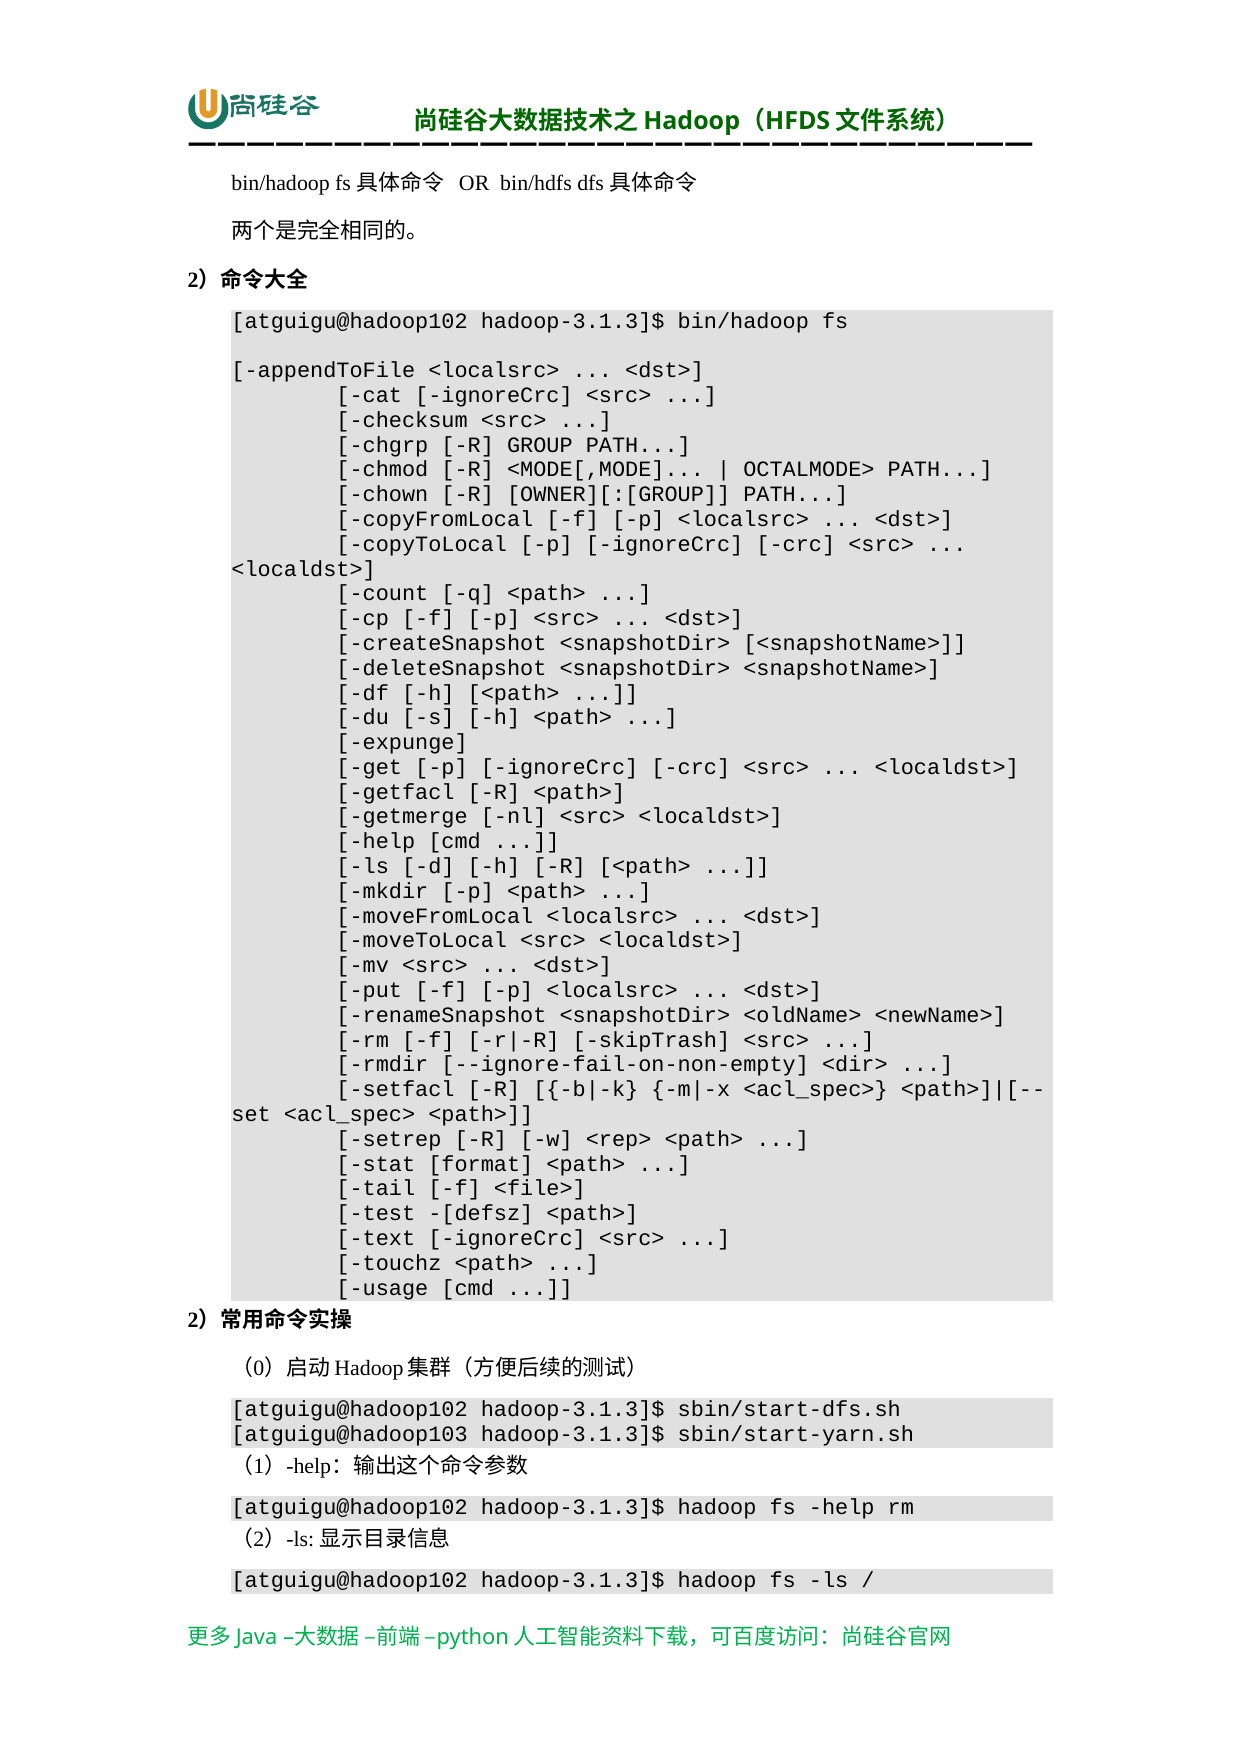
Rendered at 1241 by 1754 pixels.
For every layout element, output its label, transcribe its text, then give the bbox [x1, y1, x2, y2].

text [atguigu@hadoop102 hadoop-3.1.3]$ hadoop fs -help rm [231, 1496, 1053, 1521]
text [-createSnapshot <snapshotDir> [<snapshotName>]] [231, 632, 1053, 657]
text [-rmdir [--ignore-fail-on-non-empty] <dir> ...] [231, 1053, 1053, 1078]
text [atguigu@hadoop102 hadoop-3.1.3]$ sbin/start-dfs.sh [231, 1398, 1053, 1423]
text [-test -[defsz] <path>] [231, 1202, 1053, 1227]
text [-getfacl [-R] <path>] [231, 781, 1053, 806]
text bin/hadoop fs 具体命令 OR bin/hdfs dfs 具体命令 [187, 165, 1053, 197]
text [-copyToLocal [-p] [-ignoreCrc] [-crc] <src> ... <localdst>] [231, 533, 1053, 582]
text 2）命令大全 [187, 261, 1053, 294]
text [-copyFromLocal [-f] [-p] <localsrc> ... <dst>] [231, 508, 1053, 533]
text [-appendToFile <localsrc> ... <dst>] [231, 359, 1053, 384]
text [atguigu@hadoop103 hadoop-3.1.3]$ sbin/start-yarn.sh [231, 1423, 1053, 1448]
text [-du [-s] [-h] <path> ...] [231, 706, 1053, 731]
text [-deleteSnapshot <snapshotDir> <snapshotName>] [231, 657, 1053, 682]
text [-getmerge [-nl] <src> <localdst>] [231, 806, 1053, 830]
text [atguigu@hadoop102 hadoop-3.1.3]$ bin/hadoop fs [231, 310, 1053, 334]
picture [187, 88, 320, 130]
text [-tail [-f] <file>] [231, 1177, 1053, 1202]
text [-moveFromLocal <localsrc> ... <dst>] [231, 905, 1053, 929]
text [-setrep [-R] [-w] <rep> <path> ...] [231, 1128, 1053, 1153]
text （1）-help：输出这个命令参数 [187, 1448, 1053, 1480]
text [-rm [-f] [-r|-R] [-skipTrash] <src> ...] [231, 1029, 1053, 1053]
text [-renameSnapshot <snapshotDir> <oldName> <newName>] [231, 1004, 1053, 1029]
text [-ls [-d] [-h] [-R] [<path> ...]] [231, 855, 1053, 880]
text [-chown [-R] [OWNER][:[GROUP]] PATH...] [231, 483, 1053, 508]
text [-moveToLocal <src> <localdst>] [231, 929, 1053, 954]
text [-stat [format] <path> ...] [231, 1153, 1053, 1177]
text [-count [-q] <path> ...] [231, 582, 1053, 607]
text （2）-ls: 显示目录信息 [187, 1521, 1053, 1553]
text [-setfacl [-R] [{-b|-k} {-m|-x <acl_spec>} <path>]|[--set <acl_spec> <path>]] [231, 1078, 1053, 1128]
text [-usage [cmd ...]] [231, 1277, 1053, 1301]
text [-df [-h] [<path> ...]] [231, 682, 1053, 706]
text [-expunge] [231, 731, 1053, 756]
text [-put [-f] [-p] <localsrc> ... <dst>] [231, 979, 1053, 1004]
text [-cat [-ignoreCrc] <src> ...] [231, 384, 1053, 409]
text [-mkdir [-p] <path> ...] [231, 880, 1053, 905]
text [-text [-ignoreCrc] <src> ...] [231, 1227, 1053, 1252]
text [-get [-p] [-ignoreCrc] [-crc] <src> ... <localdst>] [231, 756, 1053, 781]
text [-chmod [-R] <MODE[,MODE]... | OCTALMODE> PATH...] [231, 458, 1053, 483]
text [-chgrp [-R] GROUP PATH...] [231, 434, 1053, 458]
text [atguigu@hadoop102 hadoop-3.1.3]$ hadoop fs -ls / [231, 1569, 1053, 1594]
text （0）启动Hadoop集群（方便后续的测试） [187, 1350, 1053, 1382]
text 两个是完全相同的。 [187, 213, 1053, 246]
text [-touchz <path> ...] [231, 1252, 1053, 1277]
text [-help [cmd ...]] [231, 830, 1053, 855]
text 2）常用命令实操 [187, 1301, 1053, 1334]
text [-cp [-f] [-p] <src> ... <dst>] [231, 607, 1053, 632]
text [-mv <src> ... <dst>] [231, 954, 1053, 979]
text [-checksum <src> ...] [231, 409, 1053, 434]
